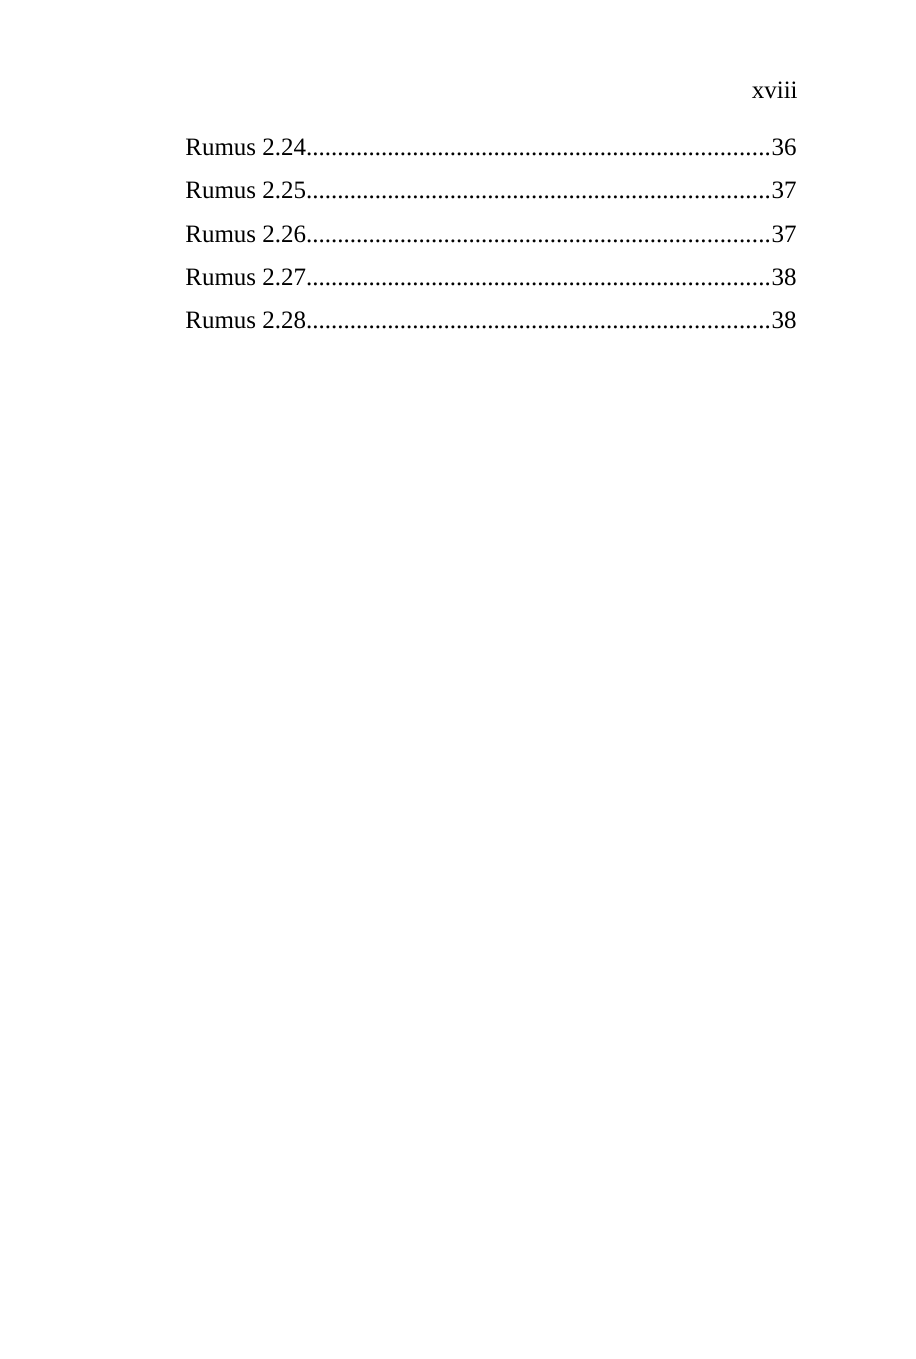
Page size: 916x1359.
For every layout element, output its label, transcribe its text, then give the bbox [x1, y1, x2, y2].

text Rumus 2.24 36 [148, 132, 797, 161]
text Rumus 2.25 37 [148, 176, 797, 204]
text Rumus 2.28 38 [148, 305, 797, 334]
text Rumus 2.26 37 [148, 219, 797, 247]
text Rumus 2.27 38 [148, 262, 797, 291]
